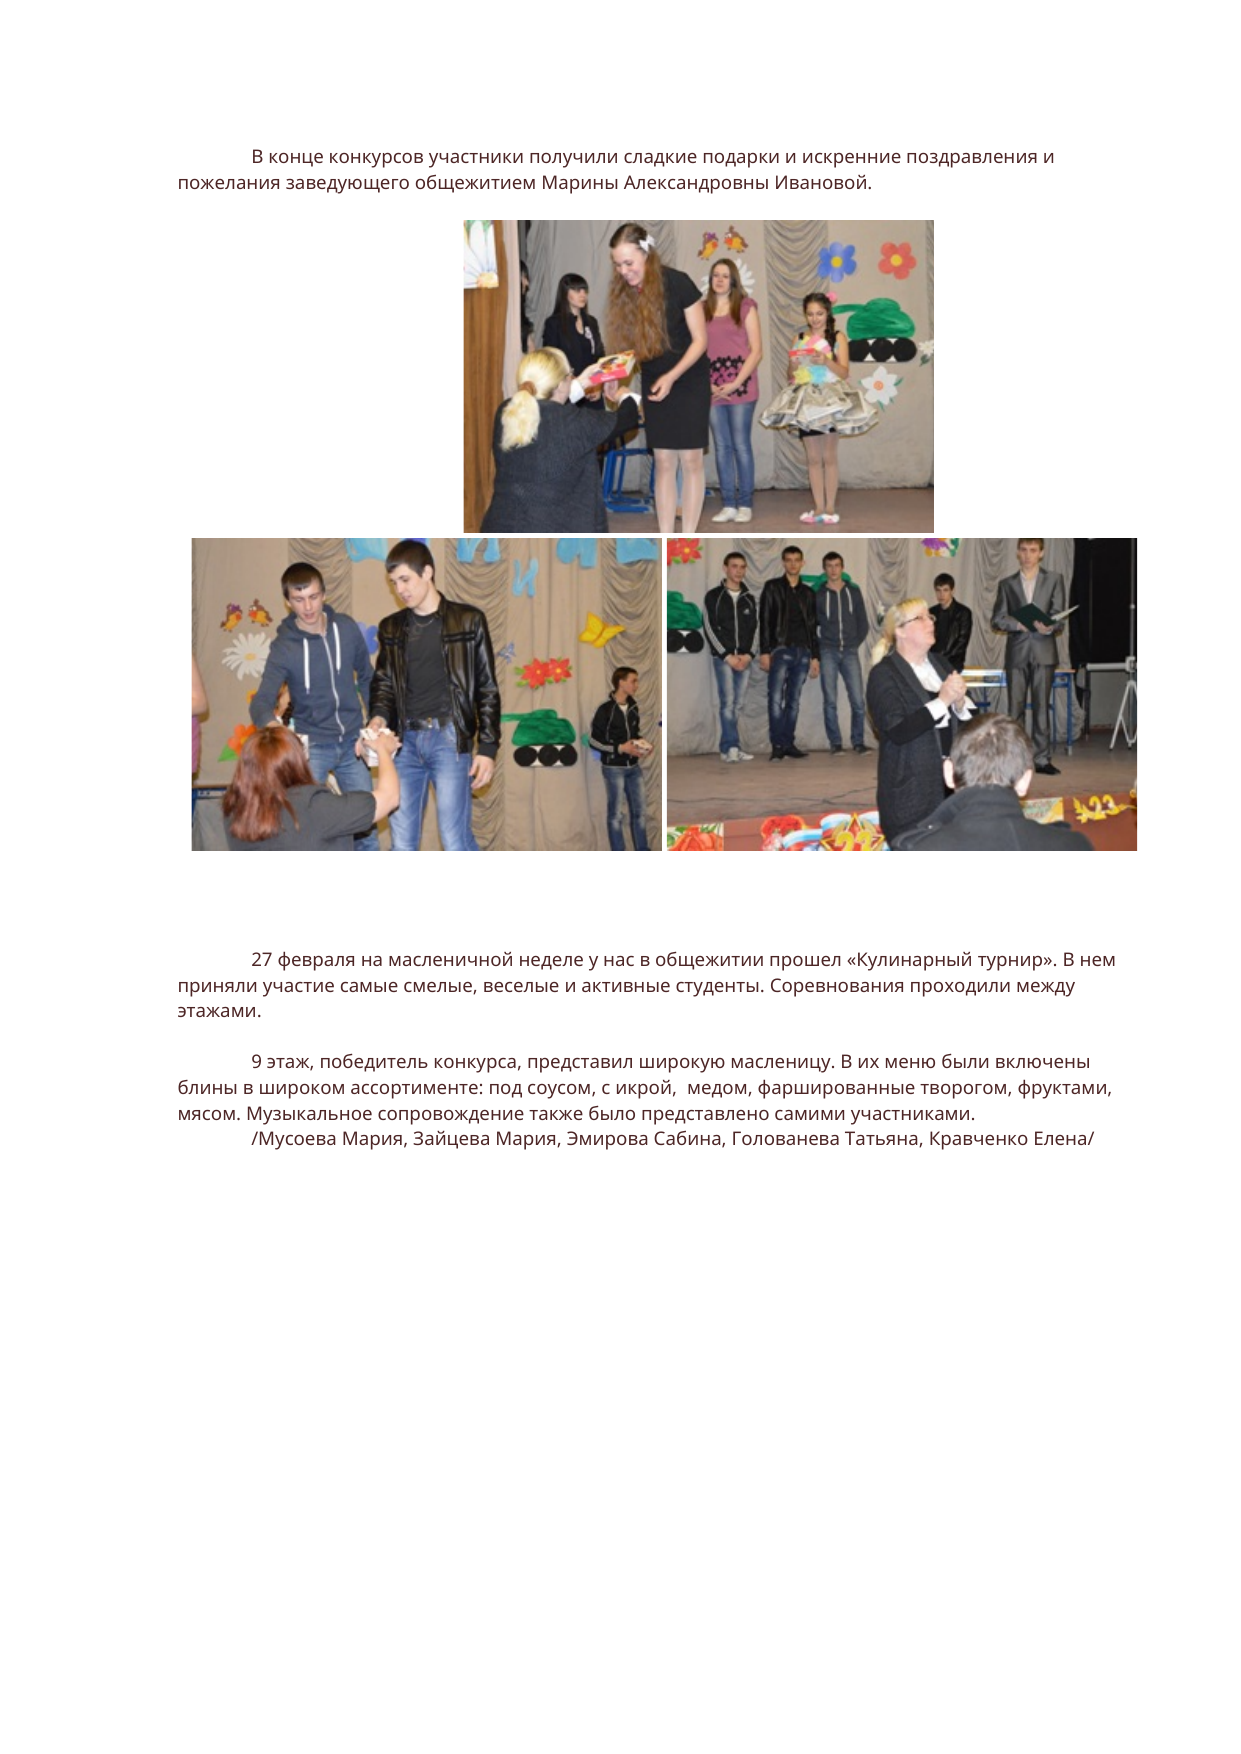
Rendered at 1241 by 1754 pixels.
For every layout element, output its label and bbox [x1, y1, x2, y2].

picture [463, 220, 934, 533]
picture [666, 538, 1138, 851]
picture [191, 538, 662, 851]
table_header [177, 118, 1152, 1176]
